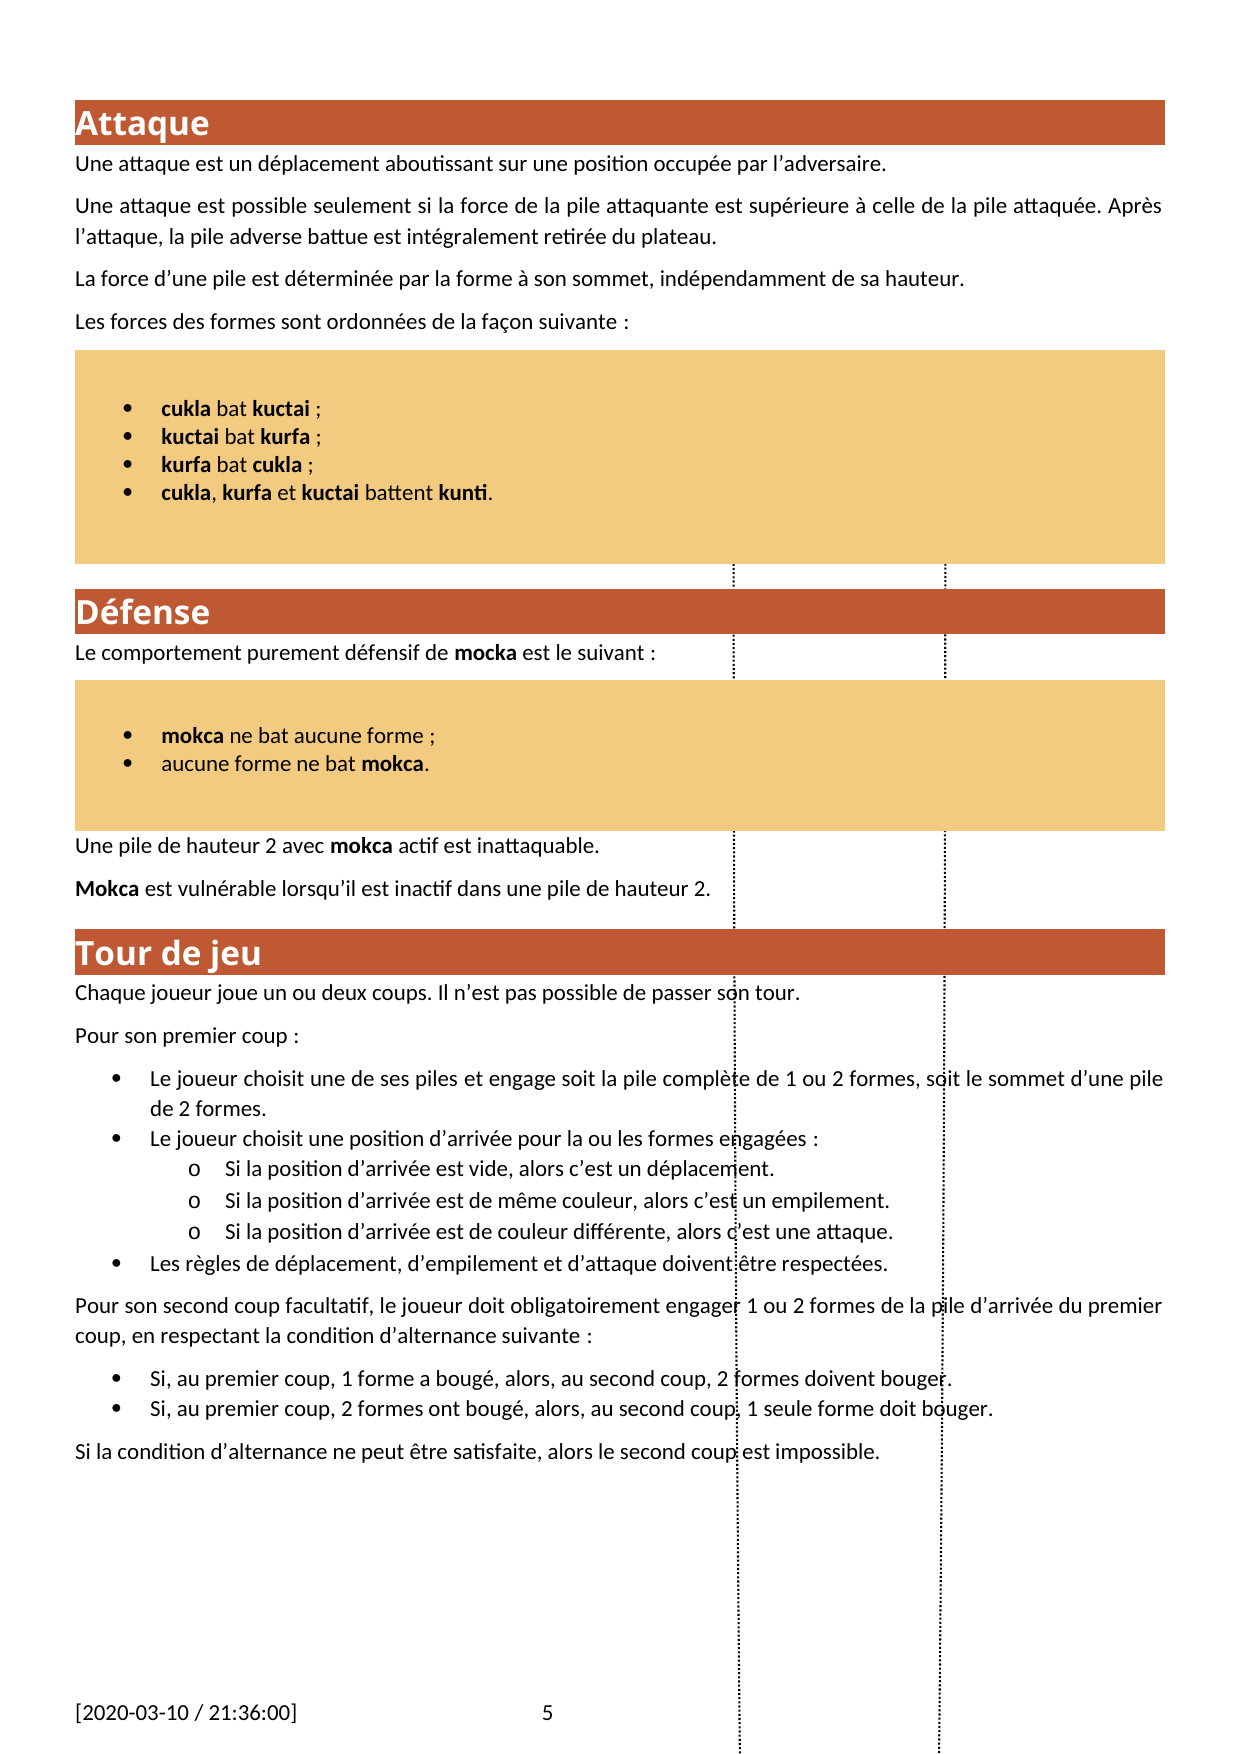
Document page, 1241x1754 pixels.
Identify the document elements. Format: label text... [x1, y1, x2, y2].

text Si la condition d’alternance ne peut être satisfaite, alors le second coup est impossible. [75, 1437, 1165, 1465]
text Une pile de hauteur 2 avec mokca actif est inattaquable. [75, 831, 1165, 859]
text Le comportement purement défensif de mocka est le suivant : [75, 638, 1165, 666]
list Le joueur choisit une position d’arrivée pour la ou les formes engagées : [112, 1124, 1165, 1152]
list Si, au premier coup, 2 formes ont bougé, alors, au second coup, 1 seule forme doit bouger. [112, 1394, 1165, 1423]
table_header [603, 350, 1165, 564]
text Les forces des formes sont ordonnées de la façon suivante : [75, 307, 1165, 335]
text Chaque joueur joue un ou deux coups. Il n’est pas possible de passer son tour. [75, 978, 1165, 1006]
list Si la position d’arrivée est de même couleur, alors c’est un empilement. [187, 1186, 1165, 1215]
text Une attaque est un déplacement aboutissant sur une position occupée par l’adversaire. [75, 149, 1165, 177]
list Le joueur choisit une de ses piles et engage soit la pile complète de 1 ou 2 formes, soit le sommet d’une pile de 2 formes. [112, 1064, 1165, 1122]
text Pour son premier coup : [75, 1021, 1165, 1049]
table_header cukla bat kuctai ; kuctai bat kurfa ; kurfa bat cukla ; cukla, kurfa et kuctai battent kunti. [75, 350, 603, 564]
subtitle Défense [210, 589, 1165, 634]
table_header [603, 680, 1165, 831]
subtitle Tour de jeu [262, 929, 1165, 975]
list Si, au premier coup, 1 forme a bougé, alors, au second coup, 2 formes doivent bouger. [112, 1364, 1165, 1392]
subtitle Attaque [210, 100, 1165, 145]
list Les règles de déplacement, d’empilement et d’attaque doivent être respectées. [112, 1249, 1165, 1277]
text Mokca est vulnérable lorsqu’il est inactif dans une pile de hauteur 2. [75, 874, 1165, 902]
text La force d’une pile est déterminée par la forme à son sommet, indépendamment de sa hauteur. [75, 264, 1165, 293]
table_header mokca ne bat aucune forme ; aucune forme ne bat mokca. [75, 680, 603, 831]
list Si la position d’arrivée est vide, alors c’est un déplacement. [187, 1154, 1165, 1183]
text Une attaque est possible seulement si la force de la pile attaquante est supérieure à celle de la pile attaquée. Après l’attaque, la pile adverse battue est intégralement retirée du plateau. [75, 192, 1165, 250]
text Pour son second coup facultatif, le joueur doit obligatoirement engager 1 ou 2 formes de la pile d’arrivée du premier coup, en respectant la condition d’alternance suivante : [75, 1291, 1165, 1350]
list Si la position d’arrivée est de couleur différente, alors c’est une attaque. [187, 1217, 1165, 1246]
